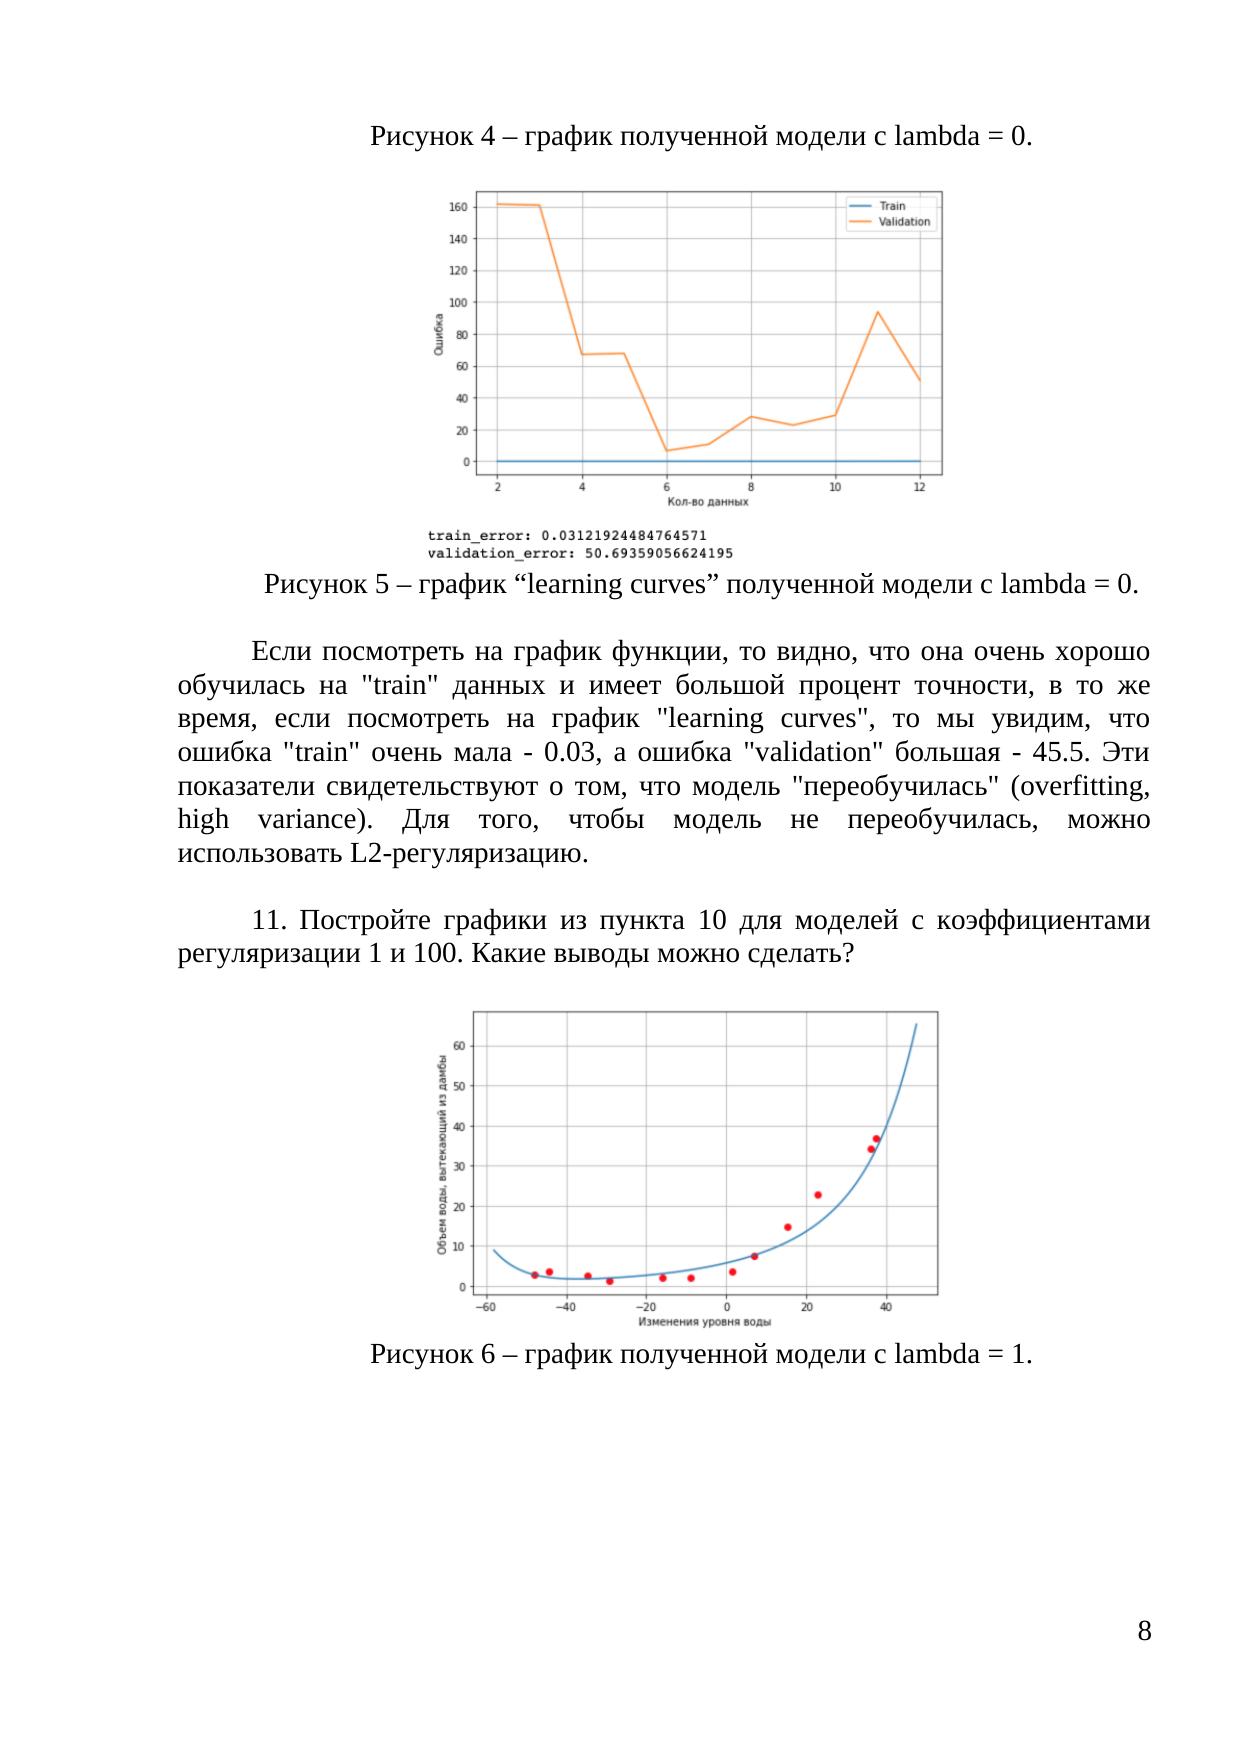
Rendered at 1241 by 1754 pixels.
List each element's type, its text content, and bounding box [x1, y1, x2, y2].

text 11. Постройте графики из пункта 10 для моделей с коэффициентами регуляризации 1 и 100. Какие выводы можно сделать? [177, 902, 1152, 969]
picture [428, 185, 975, 567]
text Рисунок 4 – график полученной модели с lambda = 0. [177, 118, 1152, 152]
text Если посмотреть на график функции, то видно, что она очень хорошо обучилась на "train" данных и имеет большой процент точности, в то же время, если посмотреть на график "learning curves", то мы увидим, что ошибка "train" очень мала - 0.03, а ошибка "validation" большая - 45.5. Эти показатели свидетельствуют о том, что модель "переобучилась" (overfitting, high variance). Для того, чтобы модель не переобучилась, можно использовать L2-регуляризацию. [177, 633, 1152, 868]
picture [424, 1002, 979, 1336]
text Рисунок 6 – график полученной модели с lambda = 1. [177, 1336, 1152, 1369]
text Рисунок 5 – график “learning curves” полученной модели с lambda = 0. [177, 566, 1152, 600]
